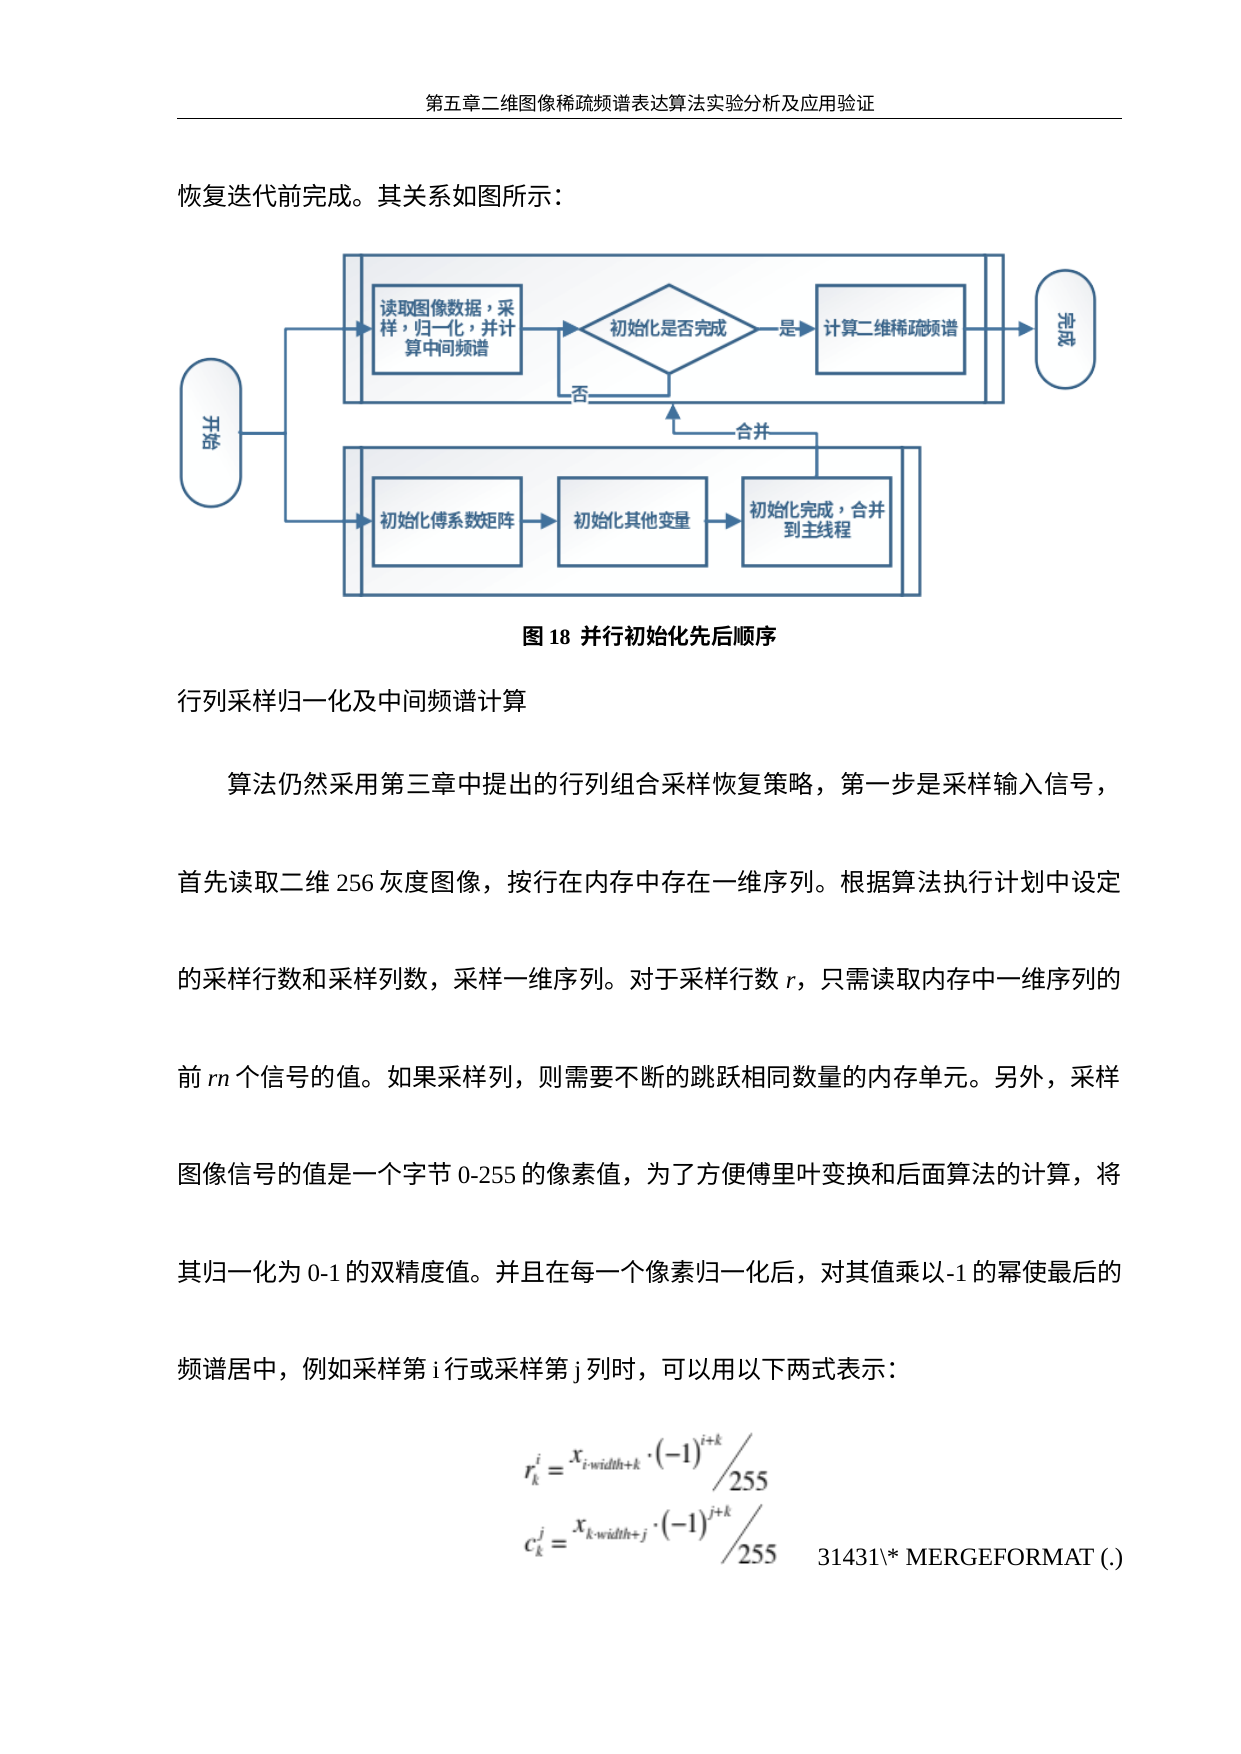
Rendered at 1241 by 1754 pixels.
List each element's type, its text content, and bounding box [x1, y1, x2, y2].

text 算法仍然采用第三章中提出的行列组合采样恢复策略，第一步是采样输入信号，首先读取二维256灰度图像，按行在内存中存在一维序列。根据算法执行计划中设定的采样行数和采样列数，采样一维序列。对于采样行数r，只需读取内存中一维序列的前rn个信号的值。如果采样列，则需要不断的跳跃相同数量的内存单元。另外，采样图像信号的值是一个字节0-255的像素值，为了方便傅里叶变换和后面算法的计算，将其归一化为0-1的双精度值。并且在每一个像素归一化后，对其值乘以-1的幂使最后的频谱居中，例如采样第i行或采样第j列时，可以用以下两式表示： [177, 750, 1122, 1400]
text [177, 162, 1122, 227]
text 图18 并行初始化先后顺序 [177, 245, 1122, 651]
text 行列采样归一化及中间频谱计算 [177, 667, 1122, 732]
